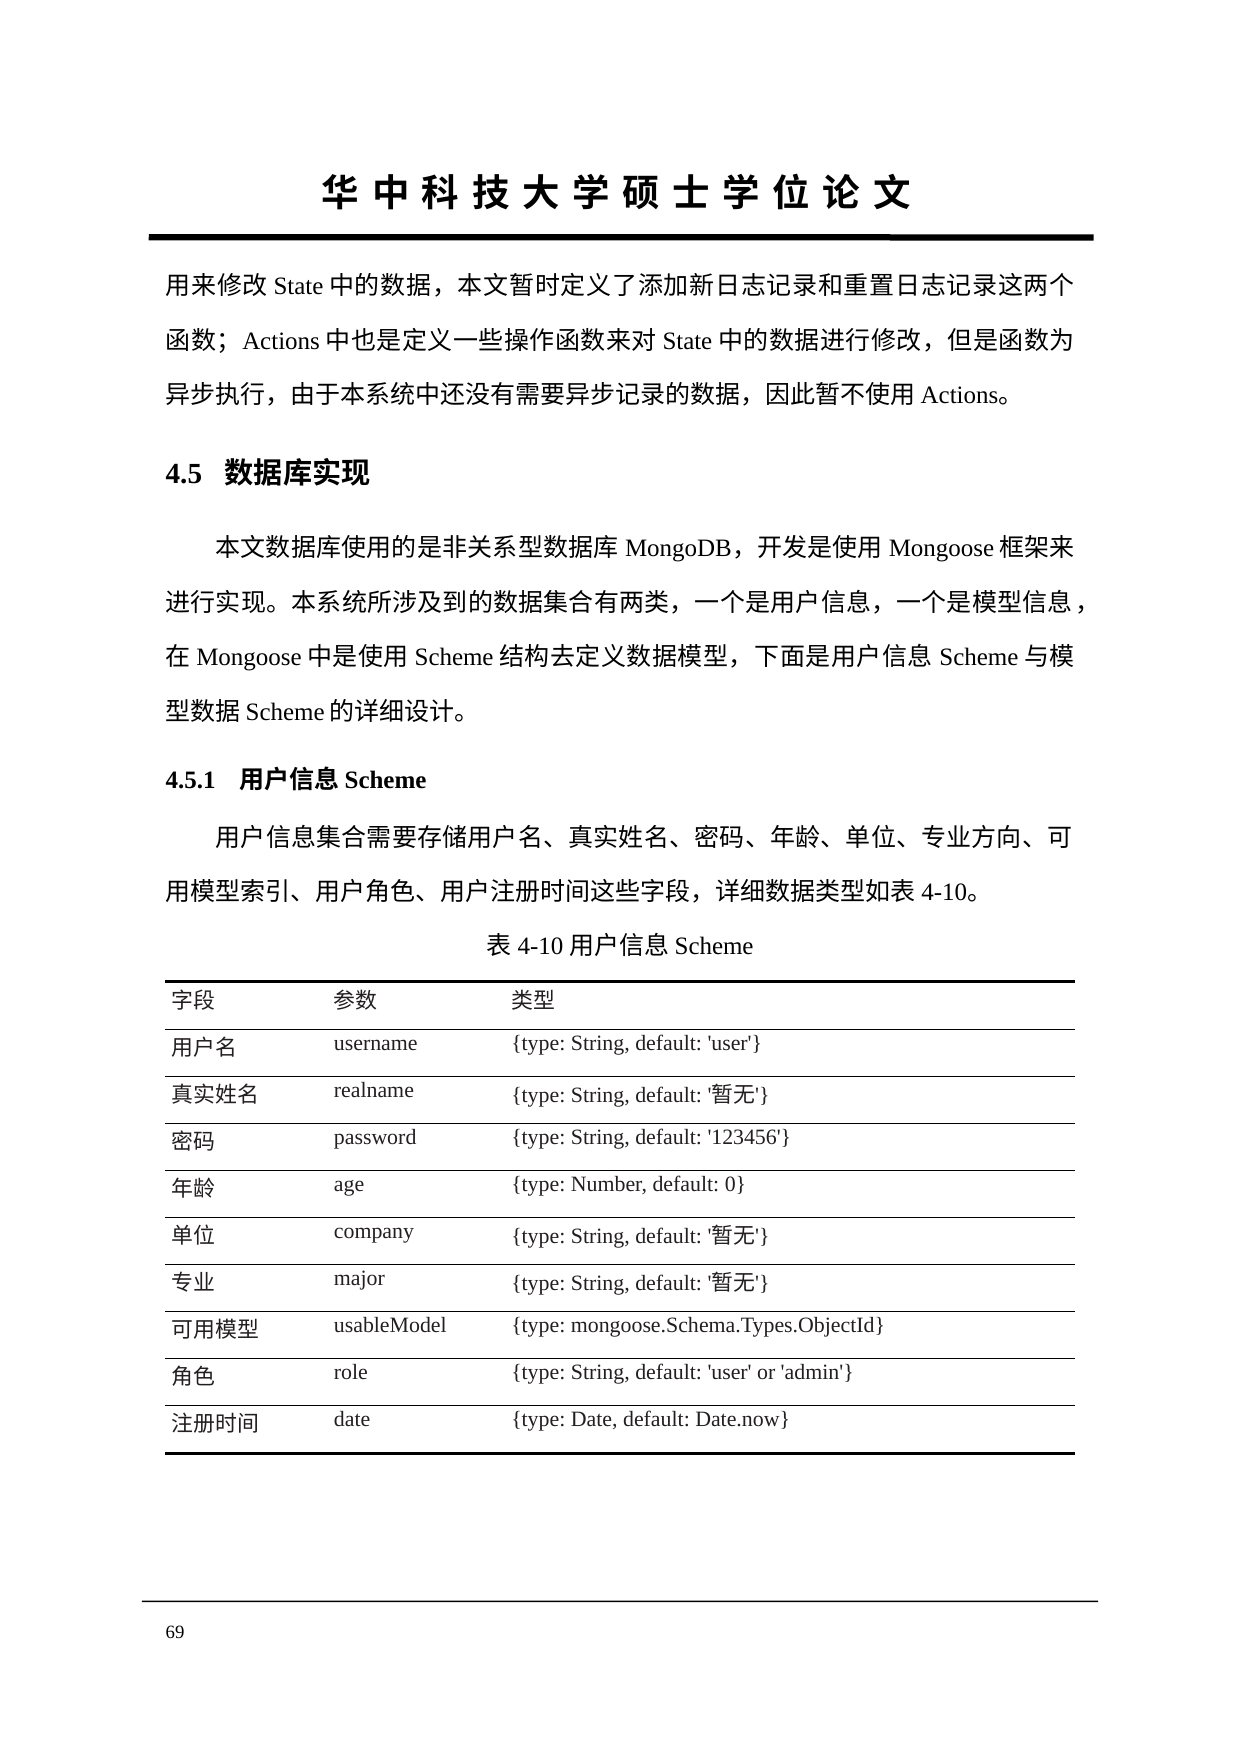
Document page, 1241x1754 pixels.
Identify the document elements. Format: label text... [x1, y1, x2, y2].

table_cell 可用模型 [165, 1312, 328, 1358]
table_cell {type: String, default: '123456'} [505, 1124, 1075, 1170]
table_cell 密码 [165, 1124, 328, 1170]
table_cell {type: String, default: 'user'} [505, 1030, 1075, 1076]
table_cell major [328, 1265, 505, 1311]
table_cell 注册时间 [165, 1406, 328, 1452]
table_cell 单位 [165, 1218, 328, 1264]
subtitle 数据库实现 [165, 450, 1075, 492]
table_cell {type: String, default: '暂无'} [505, 1218, 1075, 1264]
table_cell 真实姓名 [165, 1077, 328, 1123]
table_cell realname [328, 1077, 505, 1123]
table_cell {type: mongoose.Schema.Types.ObjectId} [505, 1312, 1075, 1358]
table_header 类型 [505, 983, 1075, 1029]
table_cell 角色 [165, 1359, 328, 1405]
table_header 参数 [328, 983, 505, 1029]
table_cell age [328, 1171, 505, 1217]
table_cell date [328, 1406, 505, 1452]
table_header 字段 [165, 983, 328, 1029]
table_cell {type: Date, default: Date.now} [505, 1406, 1075, 1452]
table_cell {type: Number, default: 0} [505, 1171, 1075, 1217]
table_cell password [328, 1124, 505, 1170]
table_cell company [328, 1218, 505, 1264]
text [165, 266, 1075, 411]
table_cell 用户名 [165, 1030, 328, 1076]
table_cell role [328, 1359, 505, 1405]
subtitle 用户信息Scheme [165, 760, 1075, 796]
text 本文数据库使用的是非关系型数据库MongoDB，开发是使用Mongoose框架来进行实现。本系统所涉及到的数据集合有两类，一个是用户信息，一个是模型信息，在Mongoose中是使用Scheme结构去定义数据模型，下面是用户信息Scheme与模型数据Scheme的详细设计。 [165, 528, 1075, 727]
table_cell usableModel [328, 1312, 505, 1358]
table_cell {type: String, default: '暂无'} [505, 1077, 1075, 1123]
table_cell 专业 [165, 1265, 328, 1311]
table_cell 年龄 [165, 1171, 328, 1217]
table_cell {type: String, default: 'user' or 'admin'} [505, 1359, 1075, 1405]
table_cell {type: String, default: '暂无'} [505, 1265, 1075, 1311]
table_cell username [328, 1030, 505, 1076]
